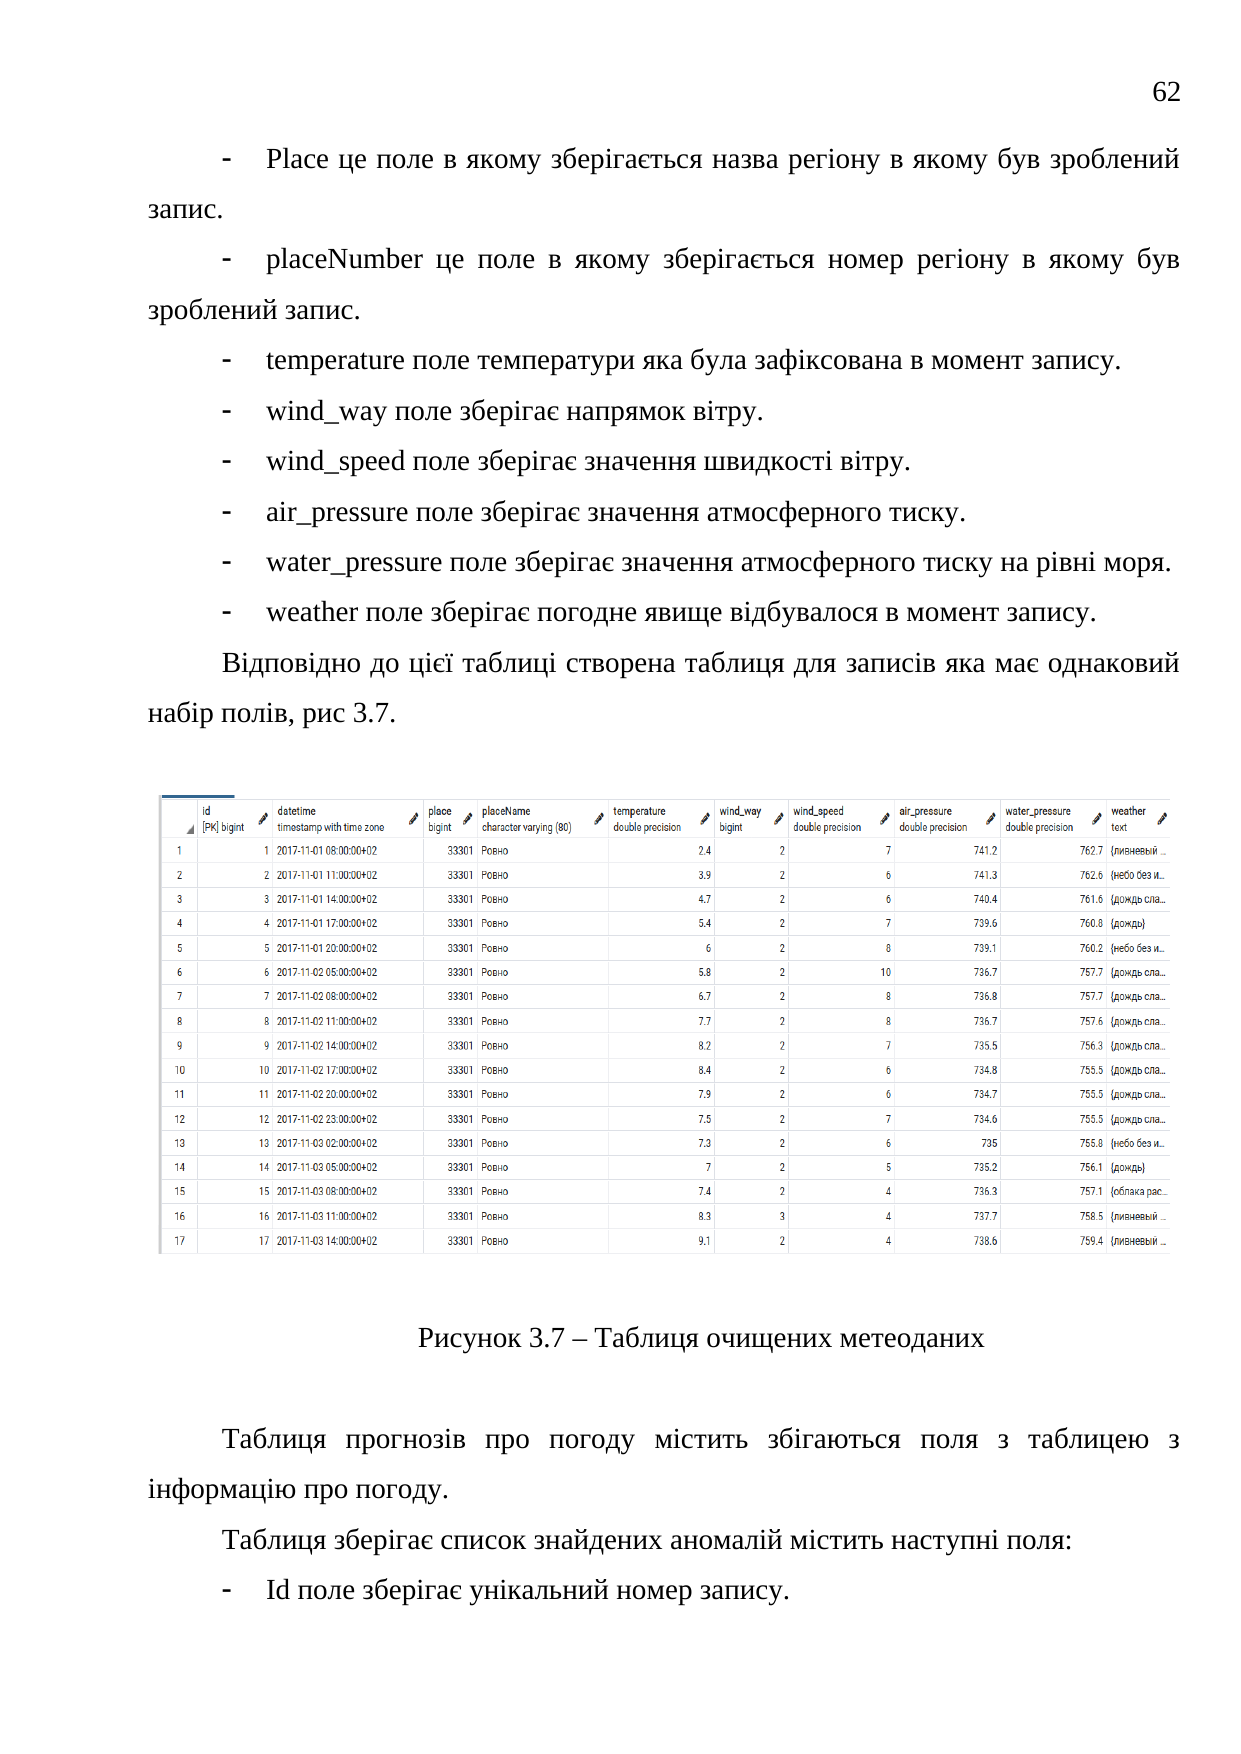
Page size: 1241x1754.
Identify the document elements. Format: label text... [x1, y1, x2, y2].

list placeNumber це поле в якому зберігається номер регіону в якому був зроблений запис. [148, 242, 1181, 326]
list water_pressure поле зберігає значення атмосферного тиску на рівні моря. [148, 544, 1181, 578]
text Таблиця прогнозів про погоду містить збігаються поля з таблицею з інформацію про погоду. [148, 1421, 1181, 1505]
list wind_speed поле зберігає значення швидкості вітру. [148, 443, 1181, 477]
list weather поле зберігає погодне явище відбувалося в момент запису. [148, 594, 1181, 628]
list Id поле зберігає унікальний номер запису. [148, 1572, 1181, 1606]
list temperature поле температури яка була зафіксована в момент запису. [148, 342, 1181, 376]
list Place це поле в якому зберігається назва регіону в якому був зроблений запис. [148, 141, 1181, 225]
picture [158, 795, 1170, 1254]
text Відповідно до цієї таблиці створена таблиця для записів яка має однаковий набір полів, рис 3.7. [148, 645, 1181, 729]
text Рисунок 3.7 – Таблиця очищених метеоданих [148, 1321, 1181, 1354]
list wind_way поле зберігає напрямок вітру. [148, 393, 1181, 426]
text Таблиця зберігає список знайдених аномалій містить наступні поля: [148, 1522, 1181, 1555]
list air_pressure поле зберігає значення атмосферного тиску. [148, 494, 1181, 527]
